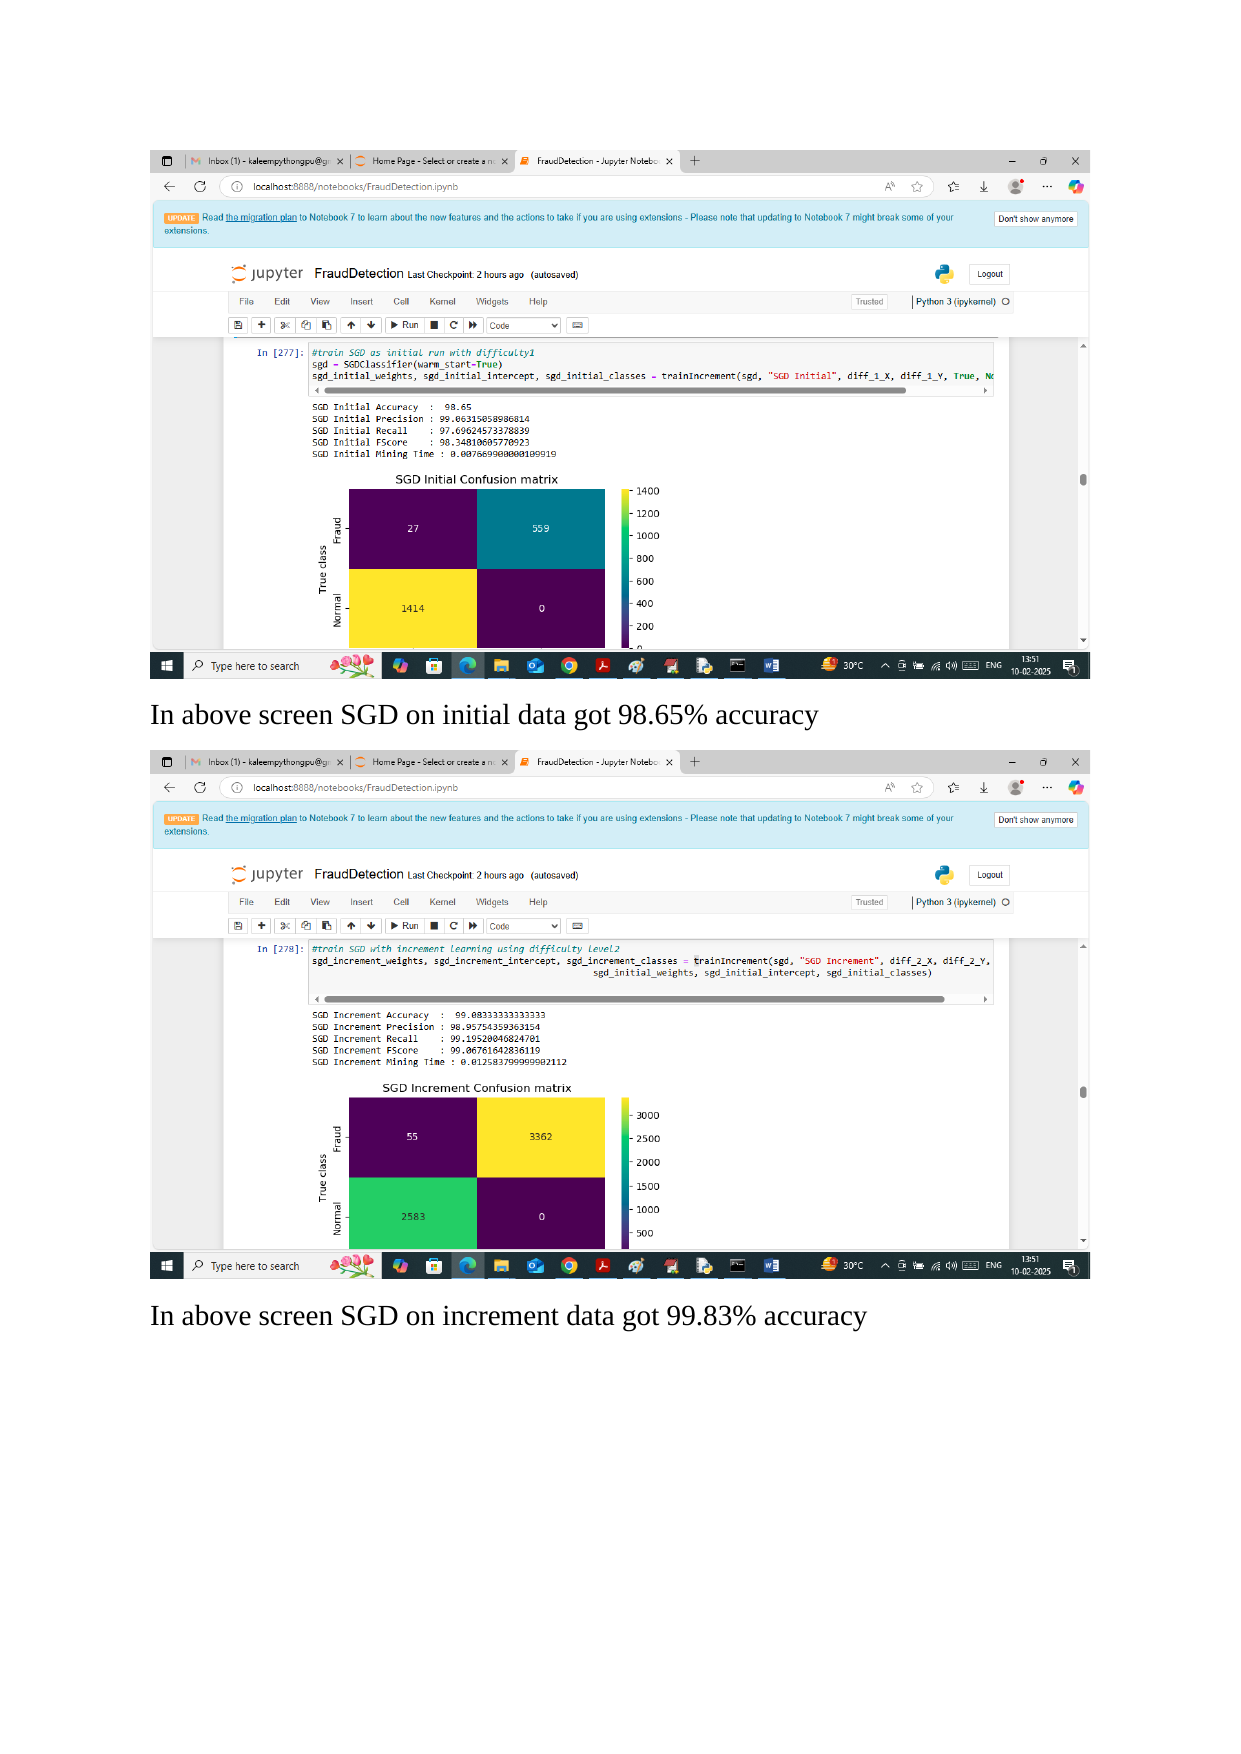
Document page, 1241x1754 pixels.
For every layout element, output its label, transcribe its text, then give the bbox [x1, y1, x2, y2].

picture [150, 150, 1091, 679]
picture [150, 750, 1091, 1279]
text In above screen SGD on initial data got 98.65% accuracy [150, 697, 1090, 731]
text In above screen SGD on increment data got 99.83% accuracy [150, 1298, 1090, 1331]
